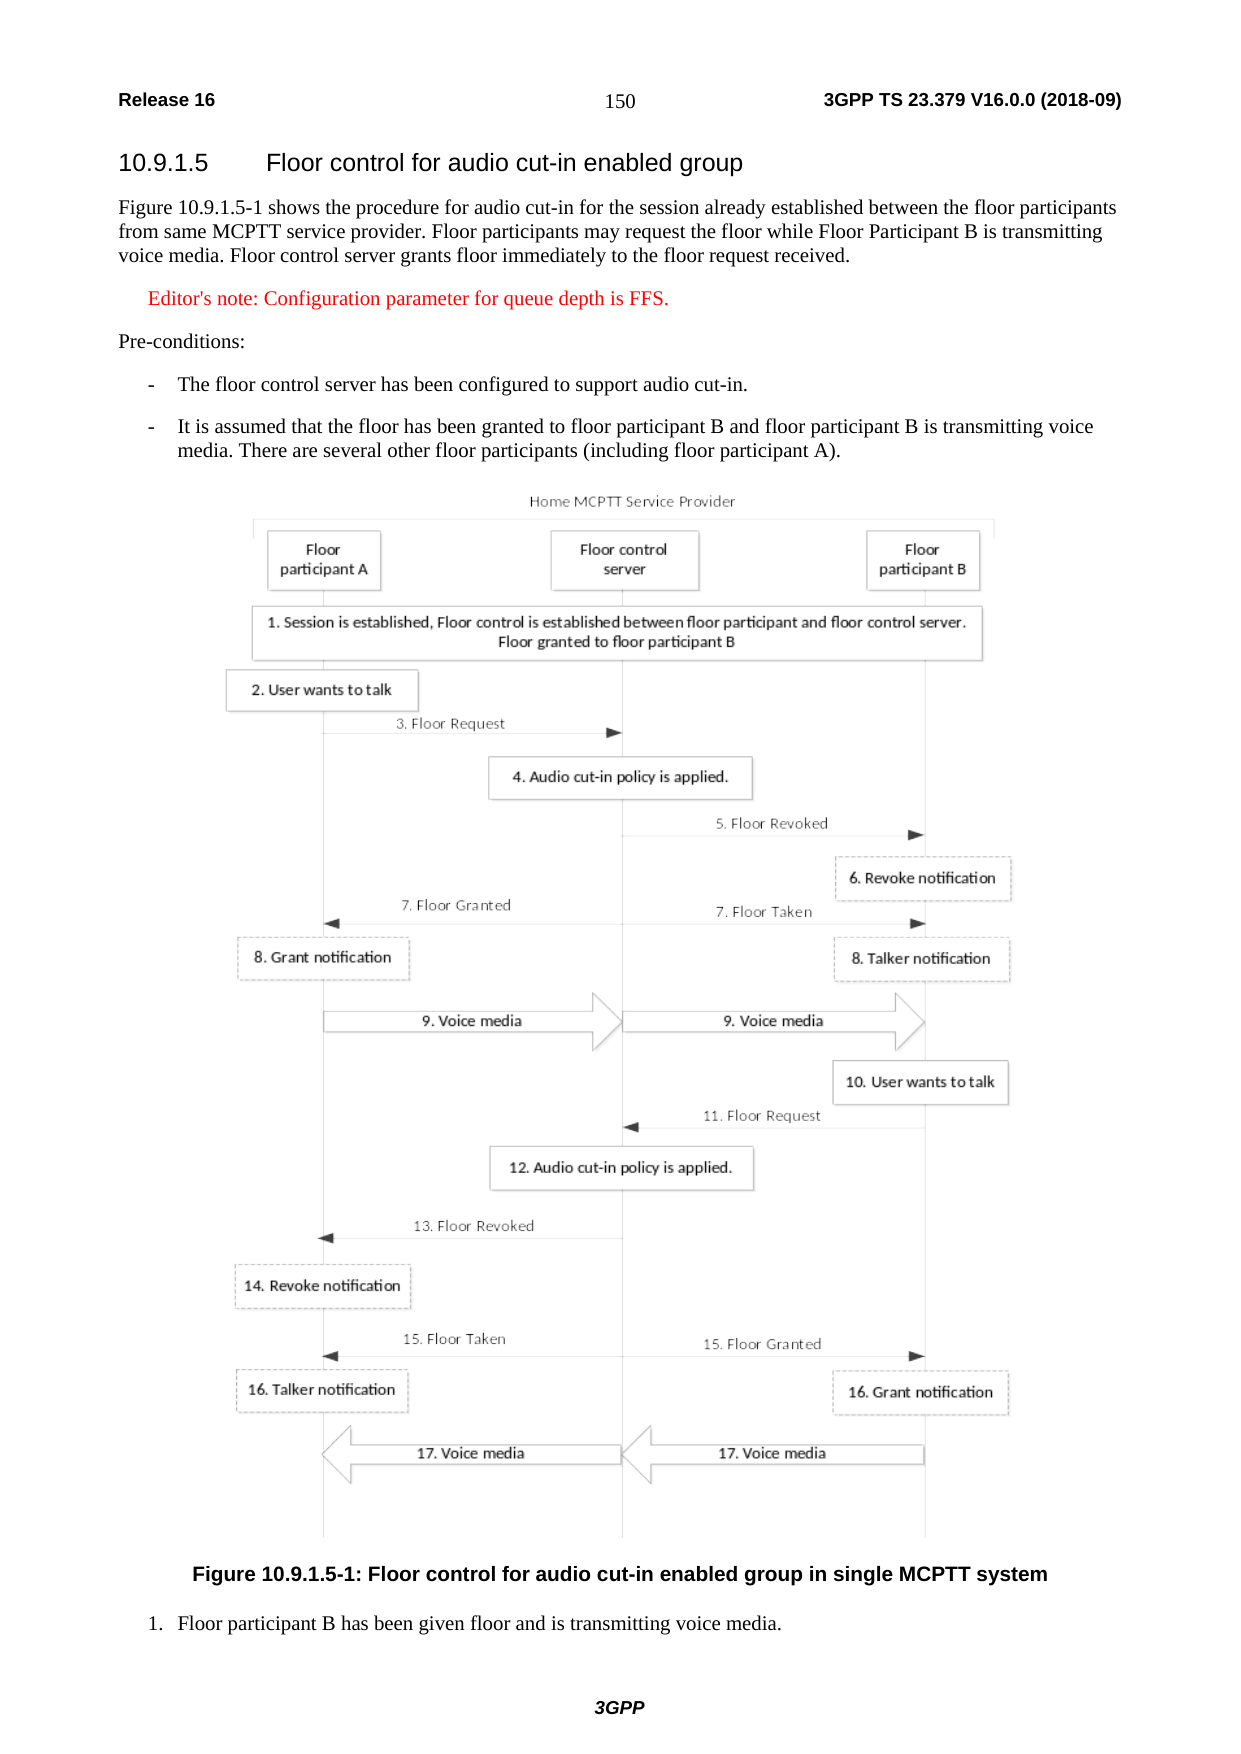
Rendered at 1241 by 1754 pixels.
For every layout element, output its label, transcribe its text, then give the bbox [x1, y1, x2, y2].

text Figure 10.9.1.5-1 shows the procedure for audio cut-in for the session already established between the floor participants from same MCPTT service provider. Floor participants may request the floor while Floor Participant B is transmitting voice media. Floor control server grants floor immediately to the floor request received. [118, 195, 1122, 267]
text - It is assumed that the floor has been granted to floor participant B and floor participant B is transmitting voice media. There are several other floor participants (including floor participant A). [148, 414, 1122, 462]
text Editor's note: Configuration parameter for queue depth is FFS. [148, 286, 1122, 310]
subtitle 10.9.1.5 Floor control for audio cut-in enabled group [118, 147, 1122, 176]
text 1. Floor participant B has been given floor and is transmitting voice media. [148, 1610, 1122, 1634]
text Pre-conditions: [118, 329, 1122, 353]
text - The floor control server has been configured to support audio cut-in. [148, 372, 1122, 396]
text Figure 10.9.1.5-1: Floor control for audio cut-in enabled group in single MCPTT system [118, 1561, 1122, 1585]
